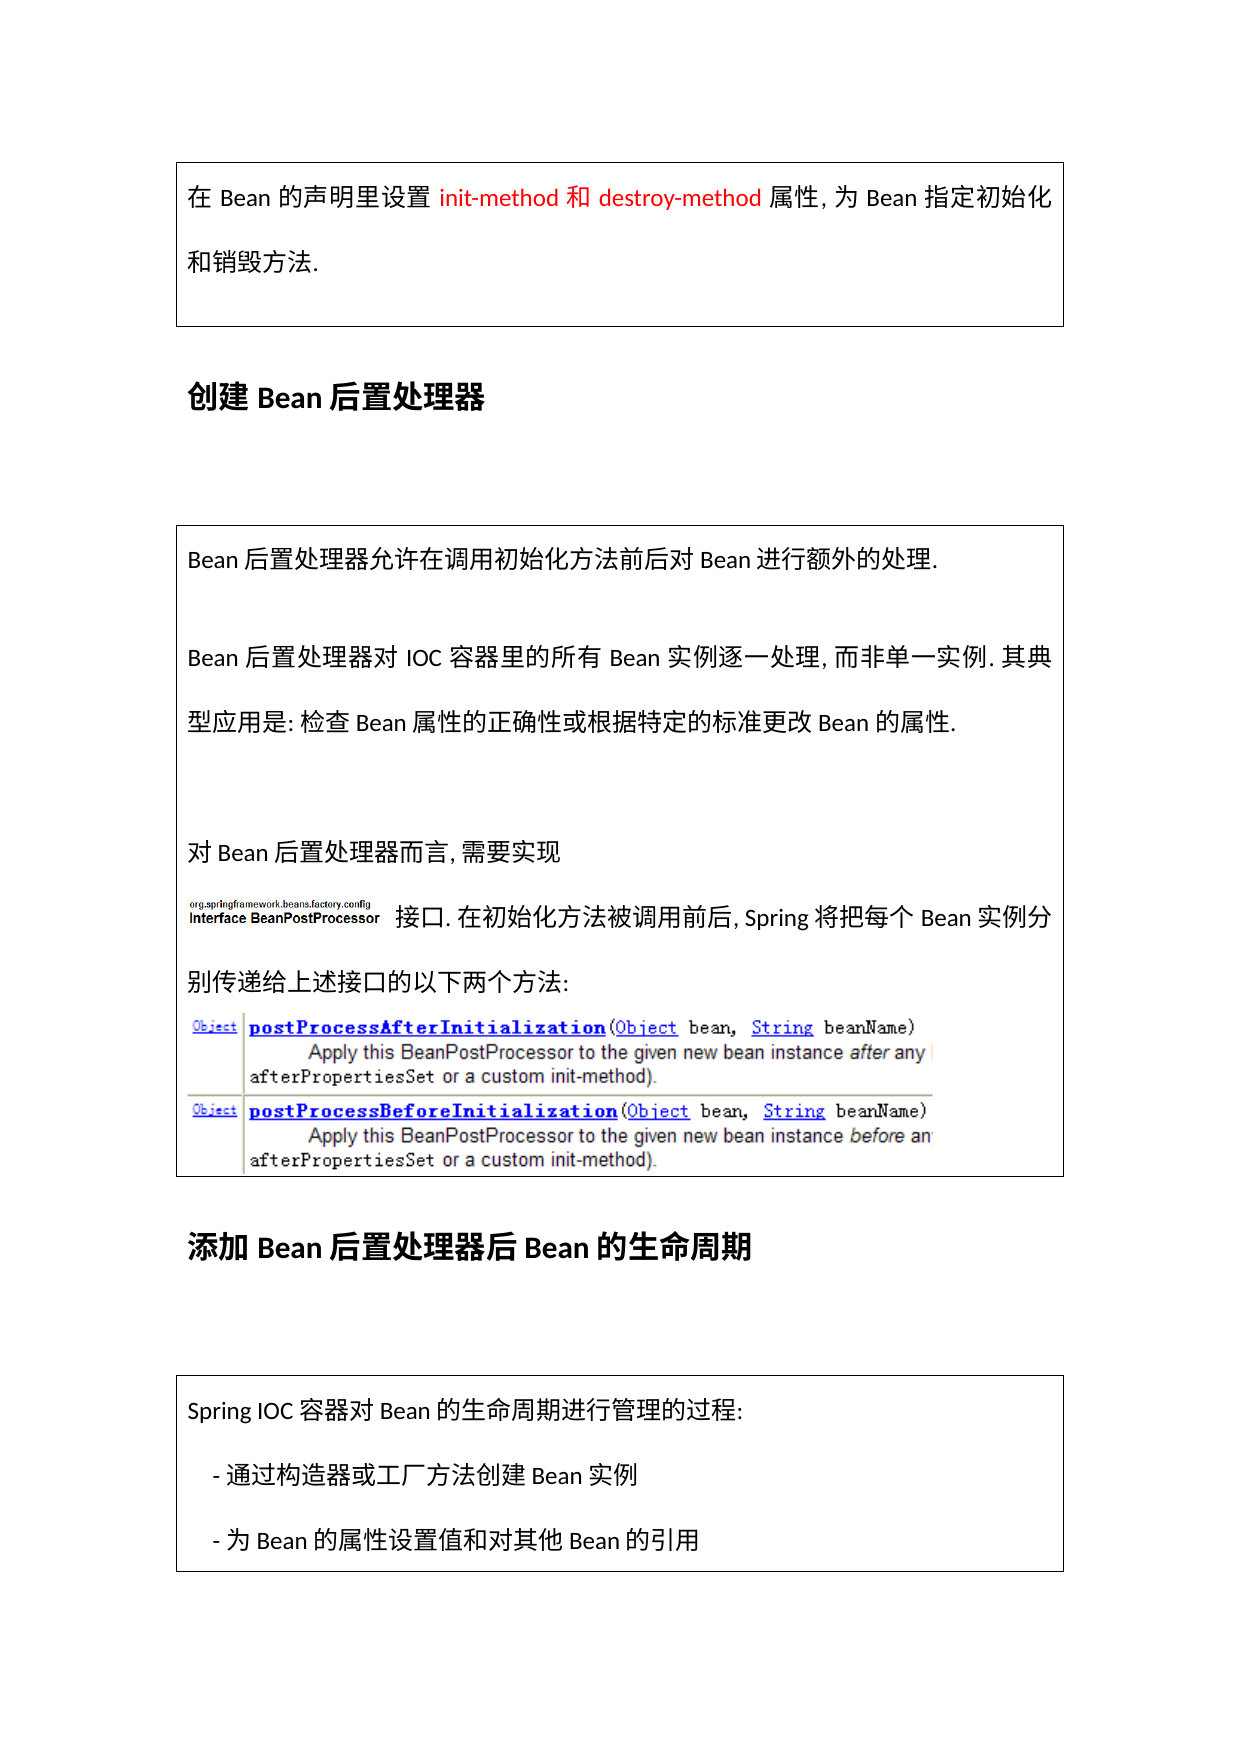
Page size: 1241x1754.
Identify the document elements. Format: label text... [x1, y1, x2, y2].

picture [187, 900, 384, 927]
subtitle 创建 Bean 后置处理器 [187, 362, 1053, 427]
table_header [177, 1376, 1063, 1571]
subtitle 添加 Bean 后置处理器后 Bean 的生命周期 [187, 1212, 1053, 1277]
picture [187, 1013, 933, 1174]
table_header Bean 后置处理器允许在调用初始化方法前后对 Bean 进行额外的处理. Bean 后置处理器对 IOC 容器里的所有 Bean 实例逐一处理, 而非单一实例. 其典型应用是: 检查 Bean 属性的正确性或根据特定的标准更改 Bean 的属性. 对Bean 后置处理器而言, 需要实现 接口. 在初始化方法被调用前后, Spring 将把每个 Bean 实例分别传递给上述接口的以下两个方法: [177, 526, 1063, 1176]
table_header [177, 163, 1063, 326]
